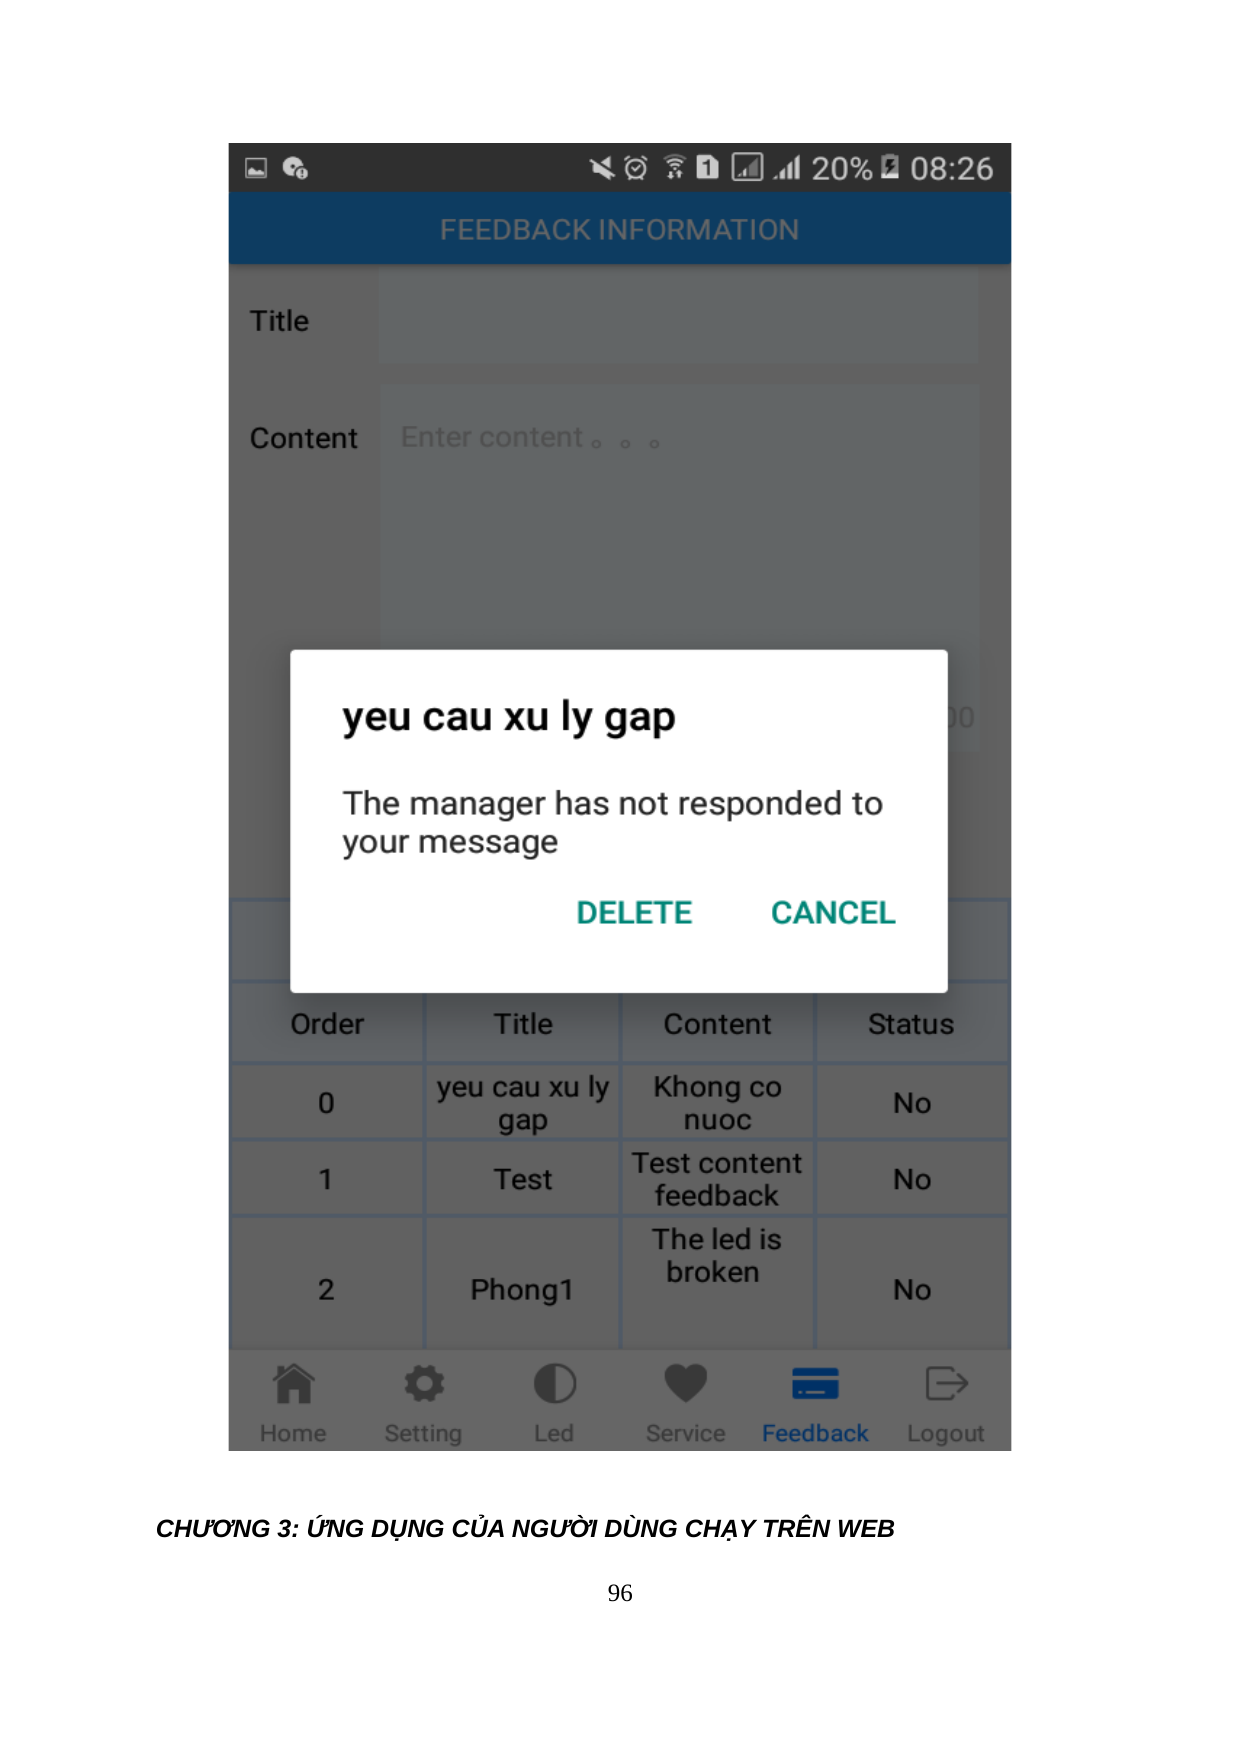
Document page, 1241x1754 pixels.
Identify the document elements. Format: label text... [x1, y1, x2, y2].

picture [228, 143, 1012, 1451]
subtitle CHƯƠNG 3: ỨNG DỤNG CỦA NGƯỜI DÙNG CHẠY TRÊN WEB [156, 1514, 1122, 1543]
